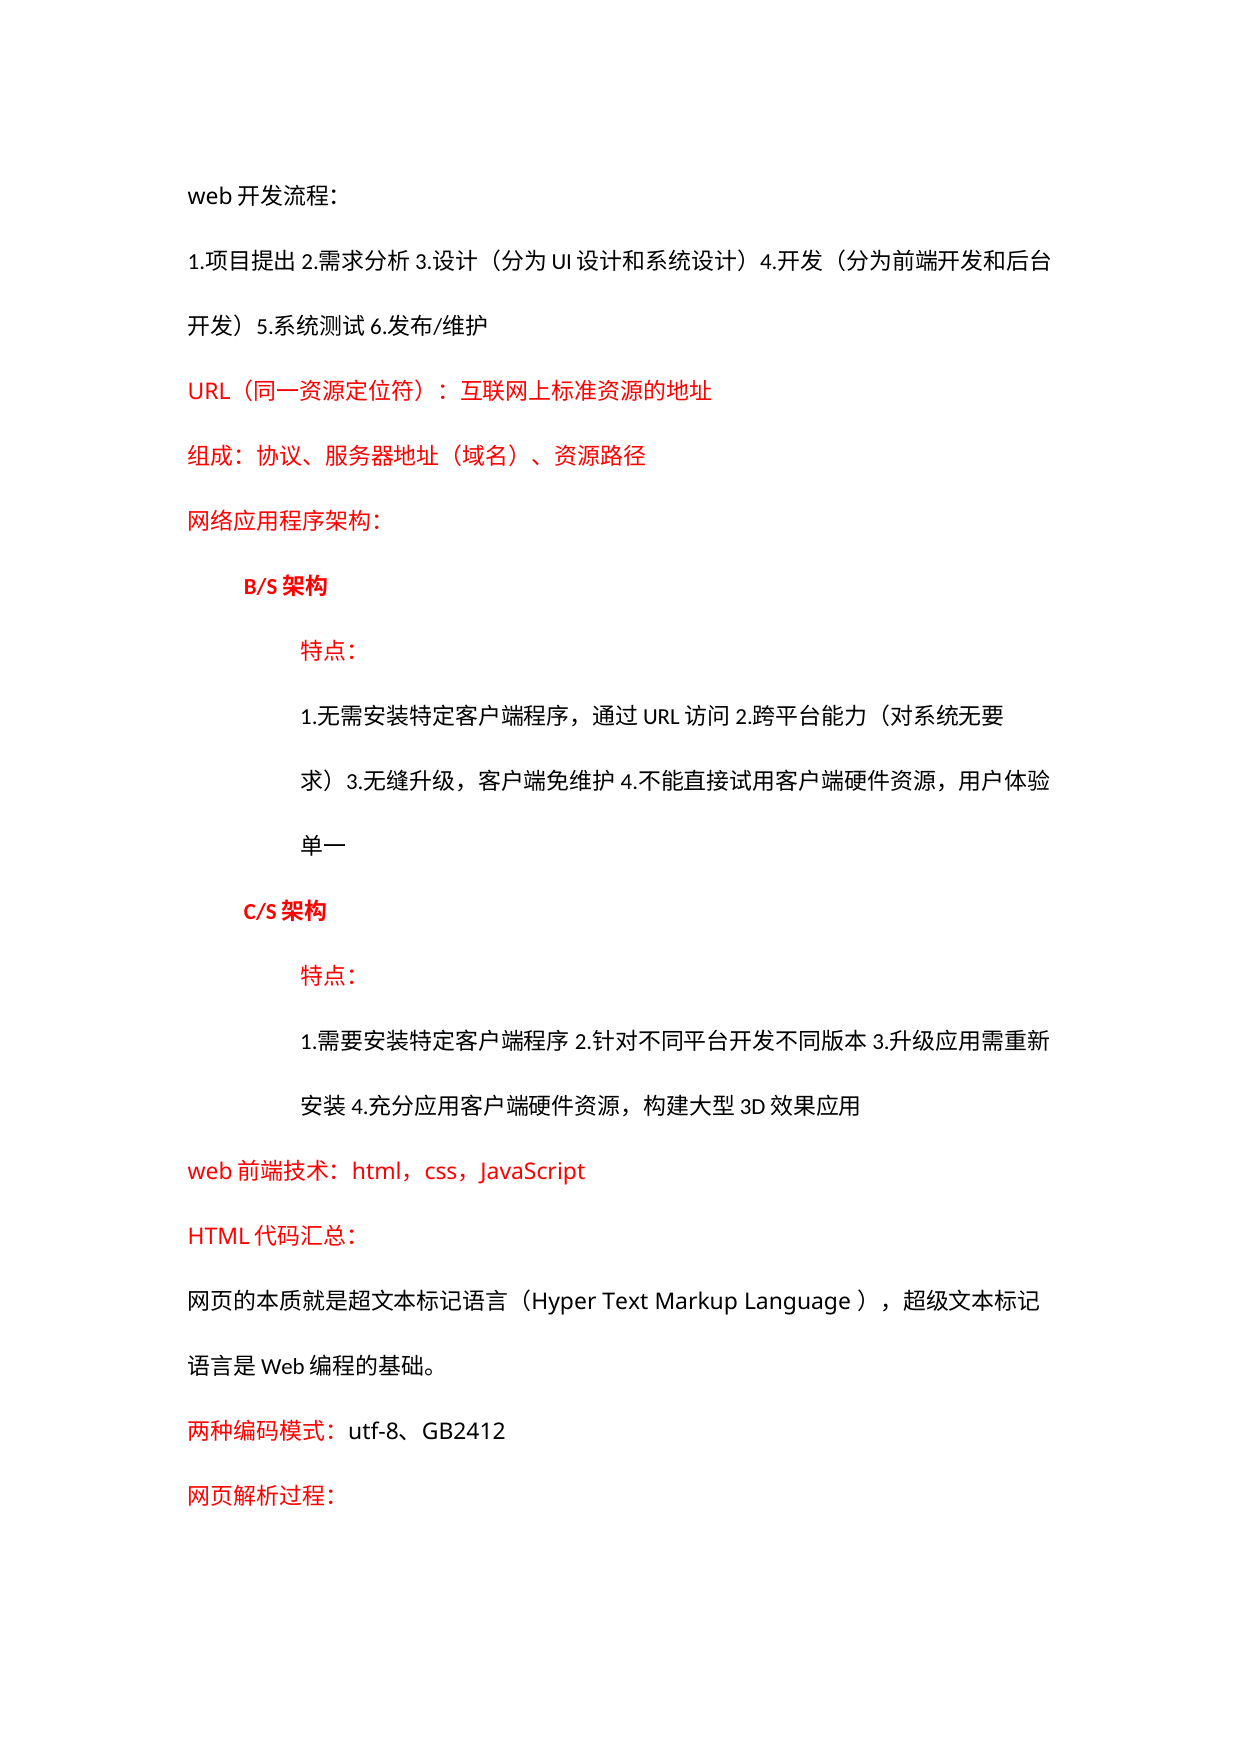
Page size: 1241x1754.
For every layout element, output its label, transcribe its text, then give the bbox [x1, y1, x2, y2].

text 特点： [300, 942, 1053, 1007]
text 网页解析过程： [187, 1462, 1053, 1527]
text B/S架构 [244, 552, 1053, 617]
text HTML代码汇总： [187, 1202, 1053, 1267]
text web前端技术：html，css，JavaScript [187, 1137, 1053, 1202]
text URL（同一资源定位符）：互联网上标准资源的地址 [187, 357, 1053, 422]
text 1.无需安装特定客户端程序，通过URL访问 2.跨平台能力（对系统无要求）3.无缝升级，客户端免维护 4.不能直接试用客户端硬件资源，用户体验单一 [300, 682, 1053, 877]
text 1.需要安装特定客户端程序 2.针对不同平台开发不同版本 3.升级应用需重新安装 4.充分应用客户端硬件资源，构建大型3D效果应用 [300, 1007, 1053, 1137]
text 两种编码模式：utf-8、GB2412 [187, 1397, 1053, 1462]
text 特点： [300, 617, 1053, 682]
text 1.项目提出2.需求分析3.设计（分为UI设计和系统设计）4.开发（分为前端开发和后台开发）5.系统测试6.发布/维护 [187, 227, 1053, 357]
text web开发流程： [187, 162, 1053, 227]
text 组成：协议、服务器地址（域名）、资源路径 [187, 422, 1053, 487]
text 网页的本质就是超文本标记语言（Hyper Text Markup Language ），超级文本标记语言是Web编程的基础。 [187, 1267, 1053, 1397]
text 网络应用程序架构： [187, 487, 1053, 552]
text C/S架构 [244, 877, 1053, 942]
